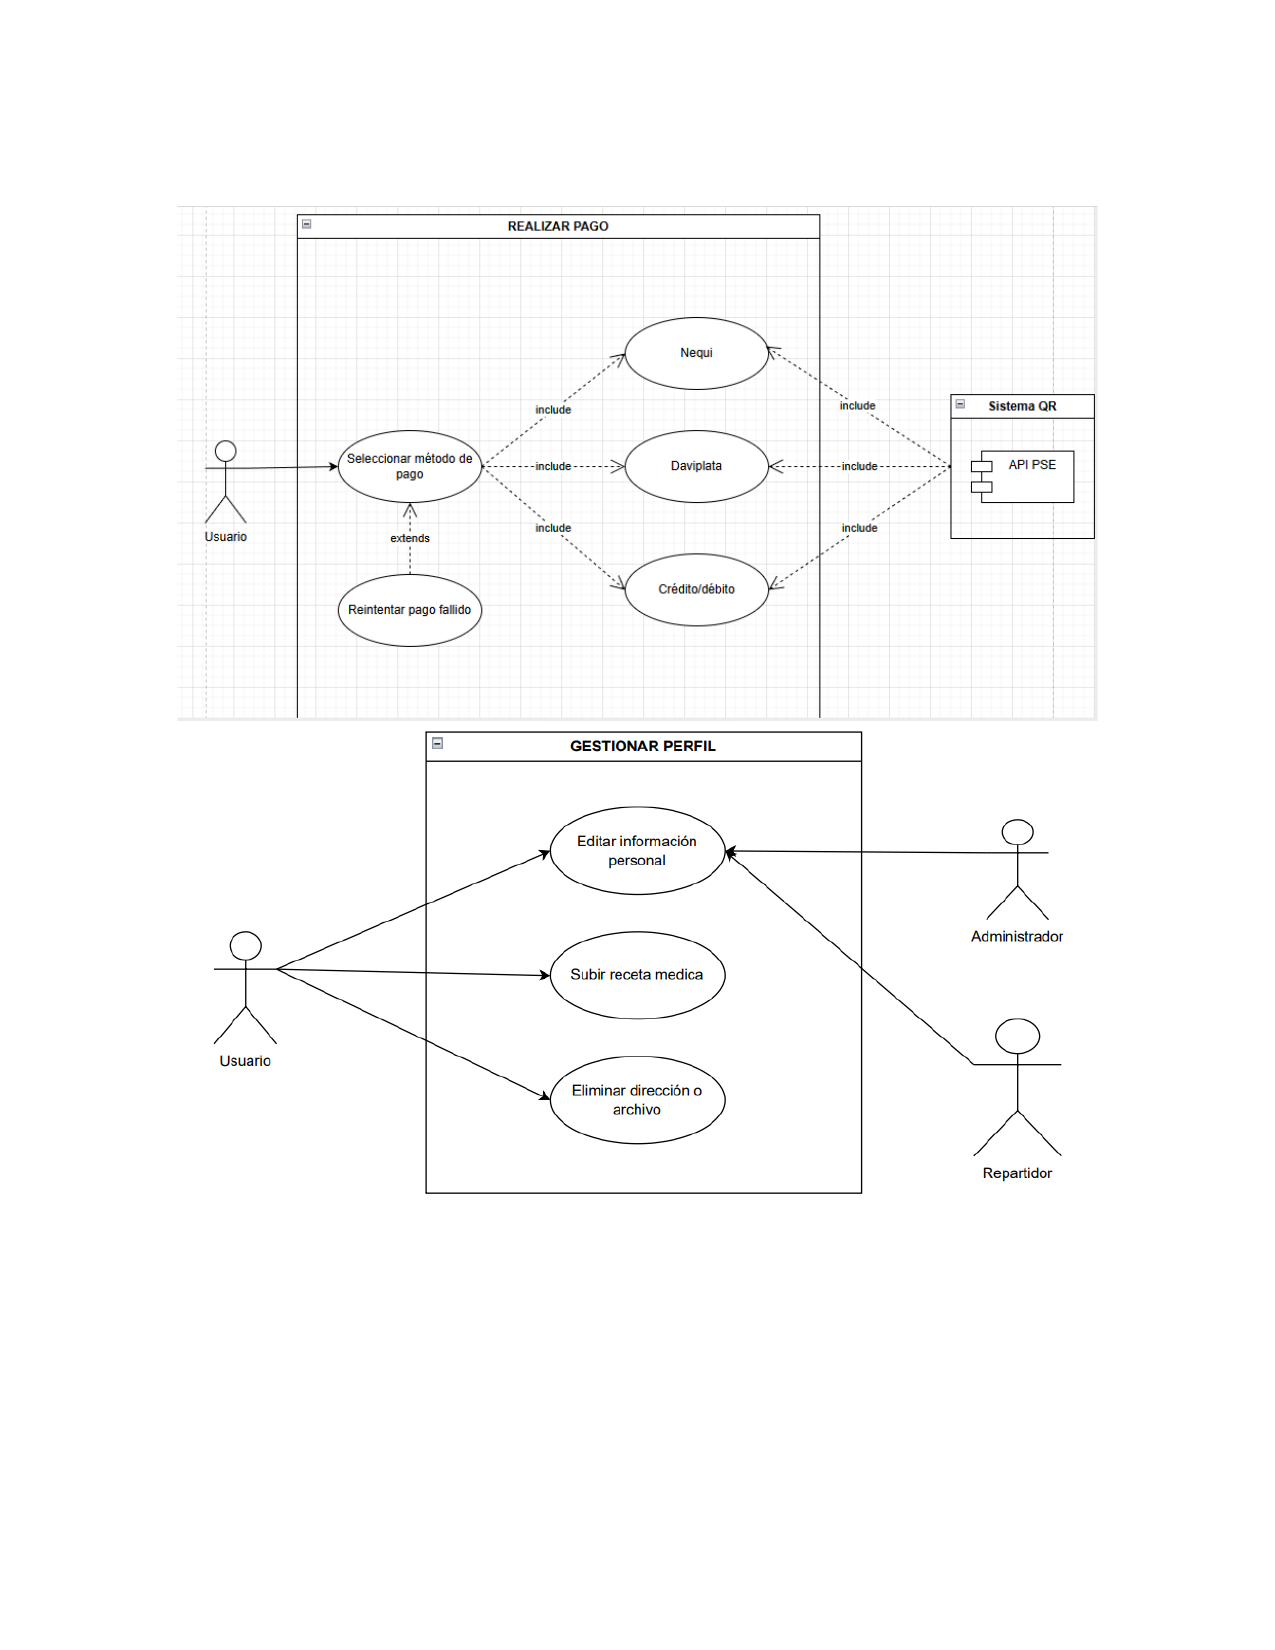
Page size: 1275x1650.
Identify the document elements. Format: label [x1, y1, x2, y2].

picture [177, 206, 1098, 1211]
